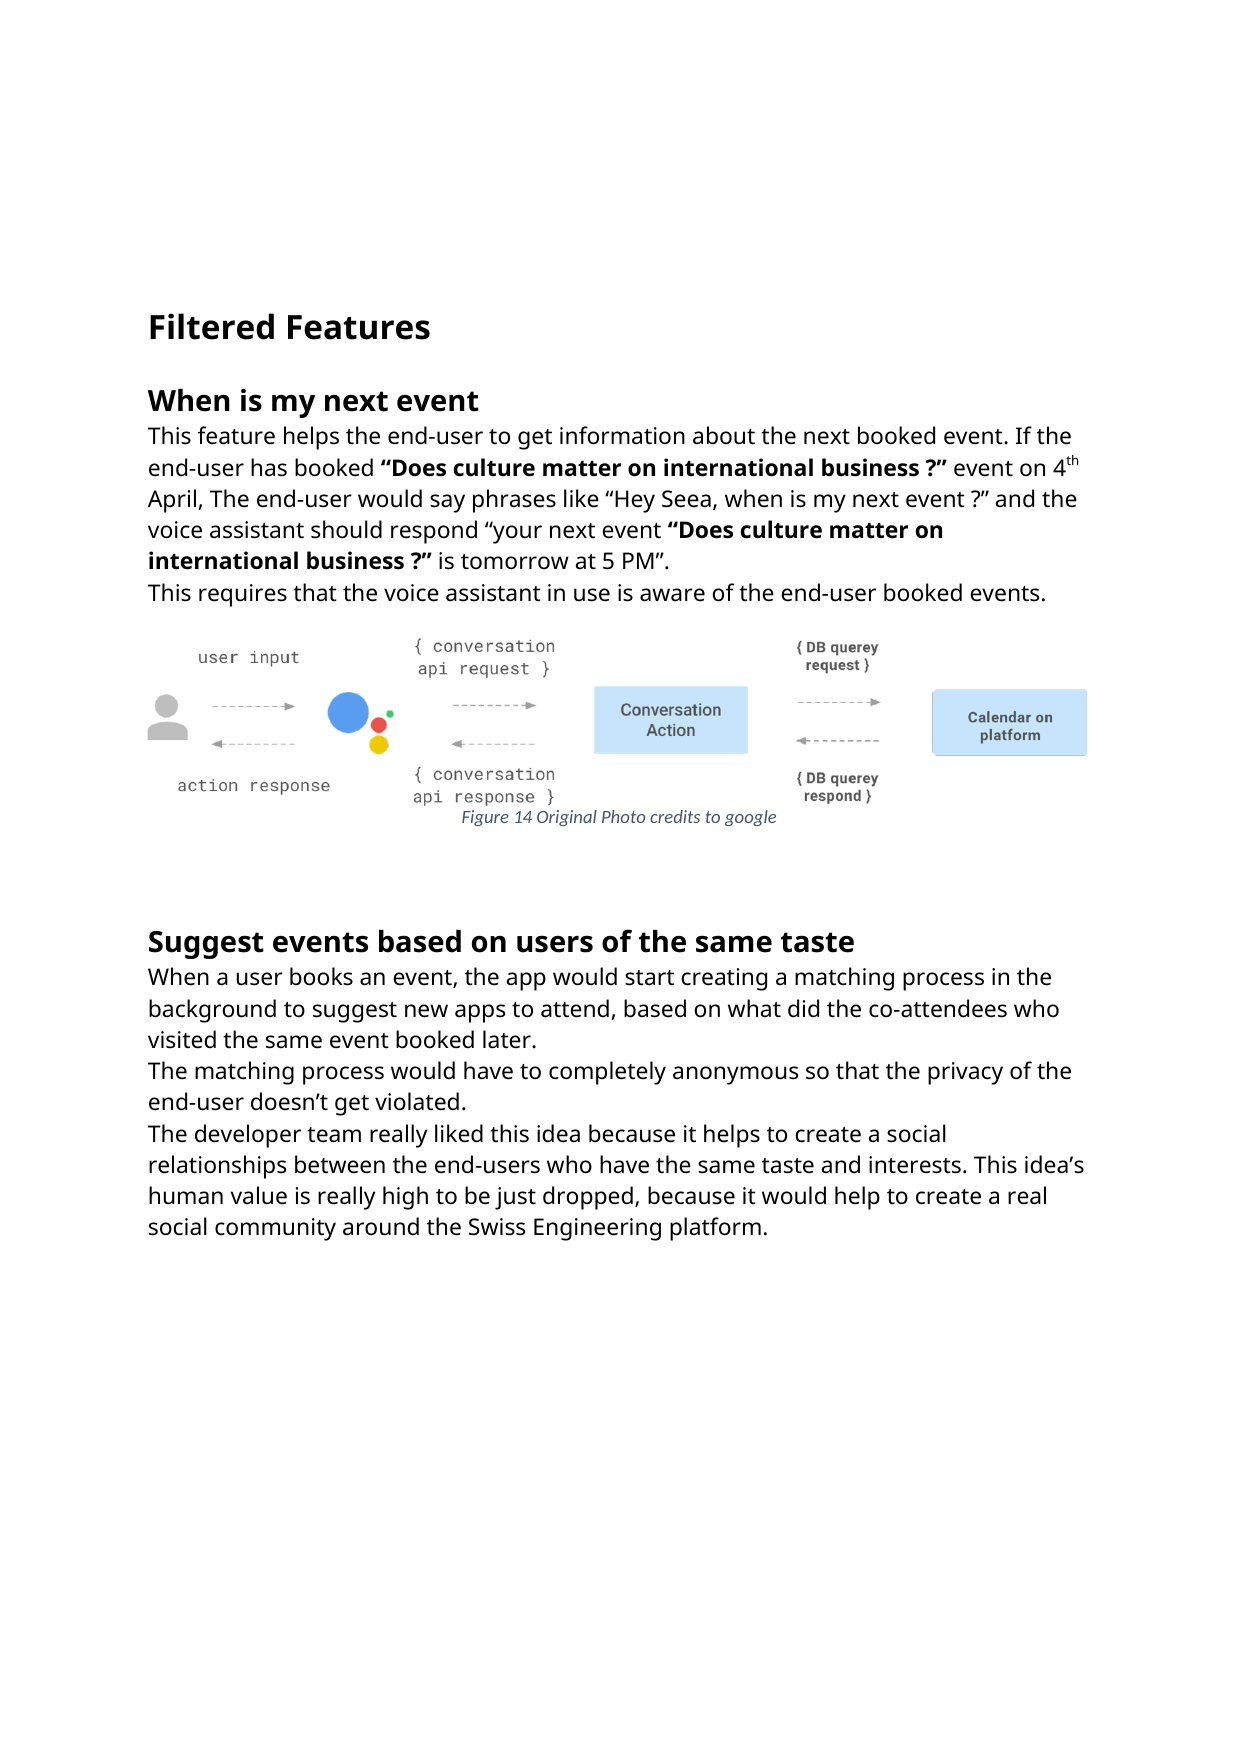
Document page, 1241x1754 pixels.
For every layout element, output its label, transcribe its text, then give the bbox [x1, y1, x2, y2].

text When is my next event [148, 381, 1093, 420]
picture [147, 638, 1088, 806]
text This feature helps the end-user to get information about the next booked event. If the end-user has booked “Does culture matter on international business ?” event on 4th April, The end-user would say phrases like “Hey Seea, when is my next event ?” and the voice assistant should respond “your next event “Does culture matter on international business ?” is tomorrow at 5 PM”. [148, 420, 1093, 576]
text When a user books an event, the app would start creating a matching process in the background to suggest new apps to attend, based on what did the co-attendees who visited the same event booked later. [148, 961, 1093, 1055]
text Suggest events based on users of the same taste [148, 922, 1093, 961]
text The matching process would have to completely anonymous so that the privacy of the end-user doesn’t get violated. [148, 1055, 1093, 1117]
text Filtered Features [148, 304, 1093, 349]
text The developer team really liked this idea because it helps to create a social relationships between the end-users who have the same taste and interests. This idea’s human value is really high to be just dropped, because it would help to create a real social community around the Swiss Engineering platform. [148, 1117, 1093, 1242]
text This requires that the voice assistant in use is aware of the end-user booked events. [148, 576, 1093, 608]
